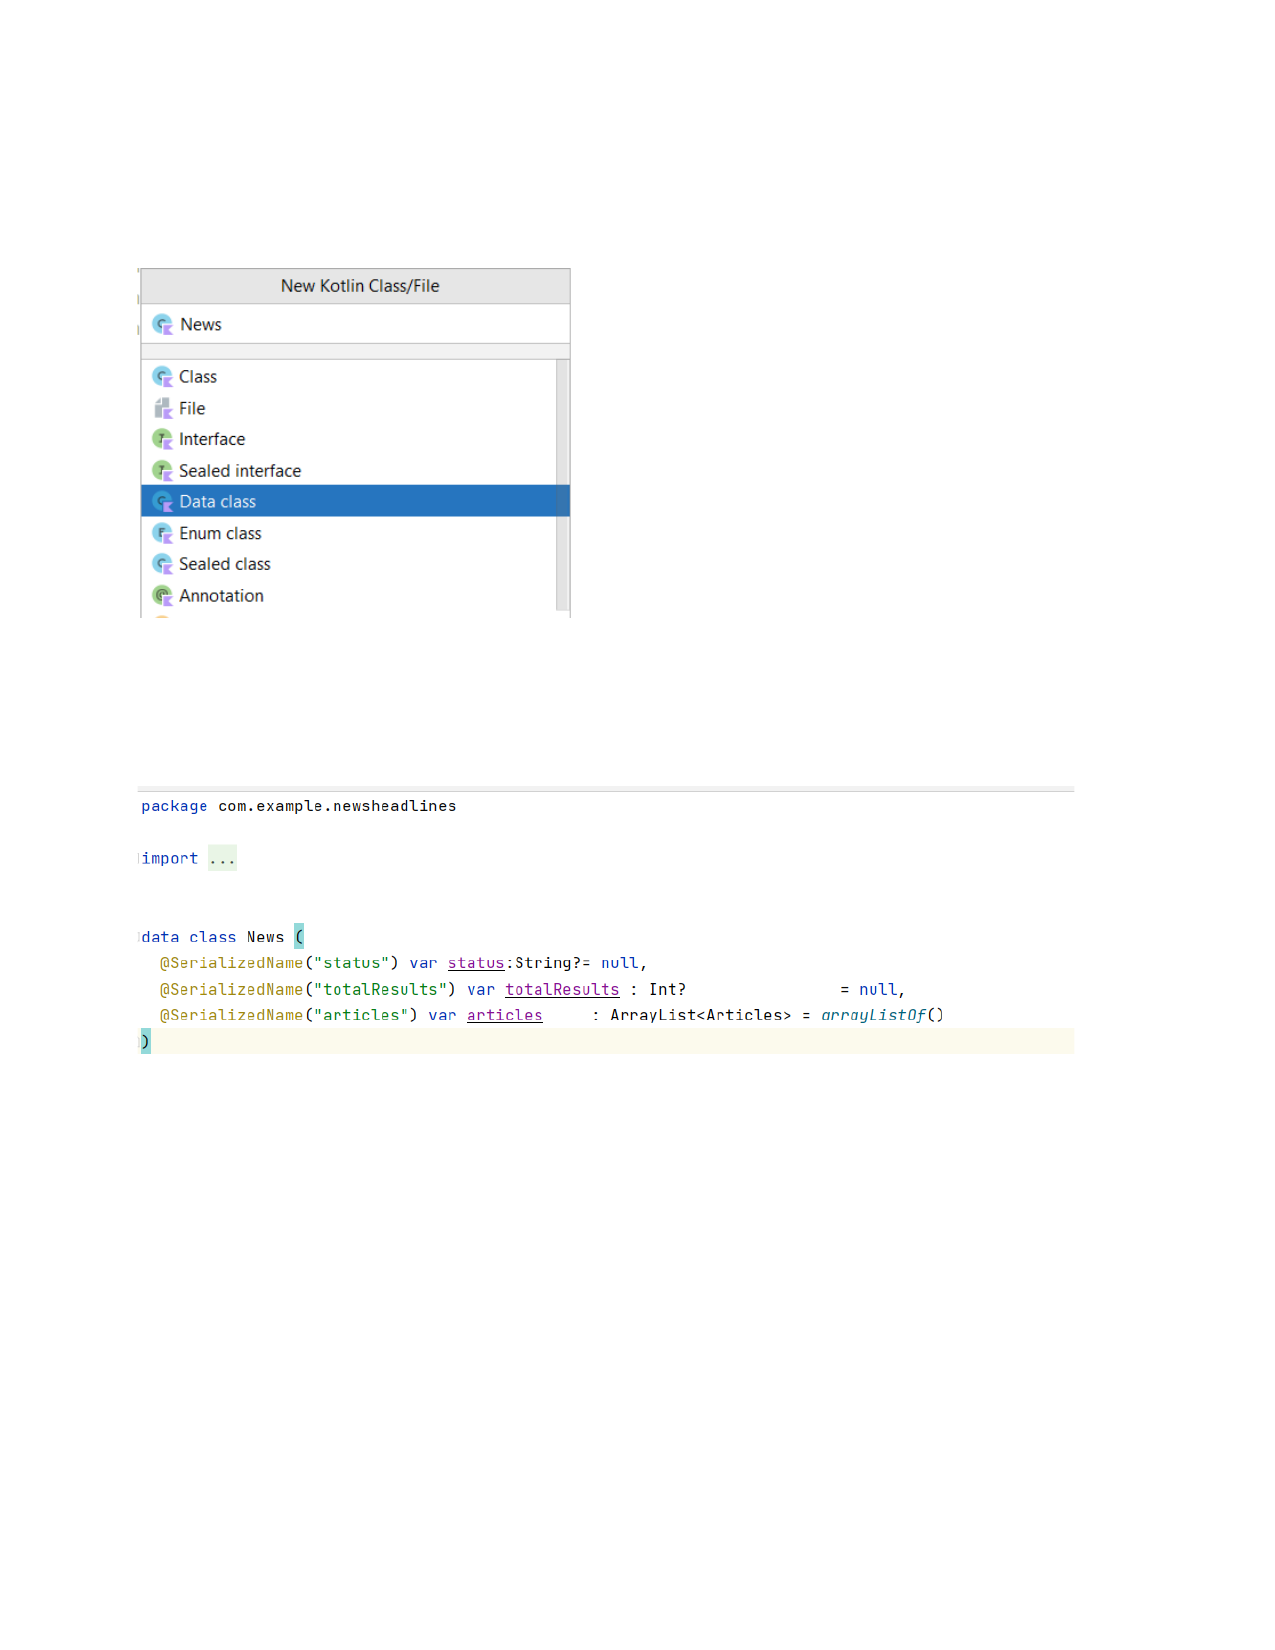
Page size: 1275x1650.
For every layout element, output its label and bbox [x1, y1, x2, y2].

picture [137, 268, 571, 618]
picture [137, 786, 1074, 1055]
